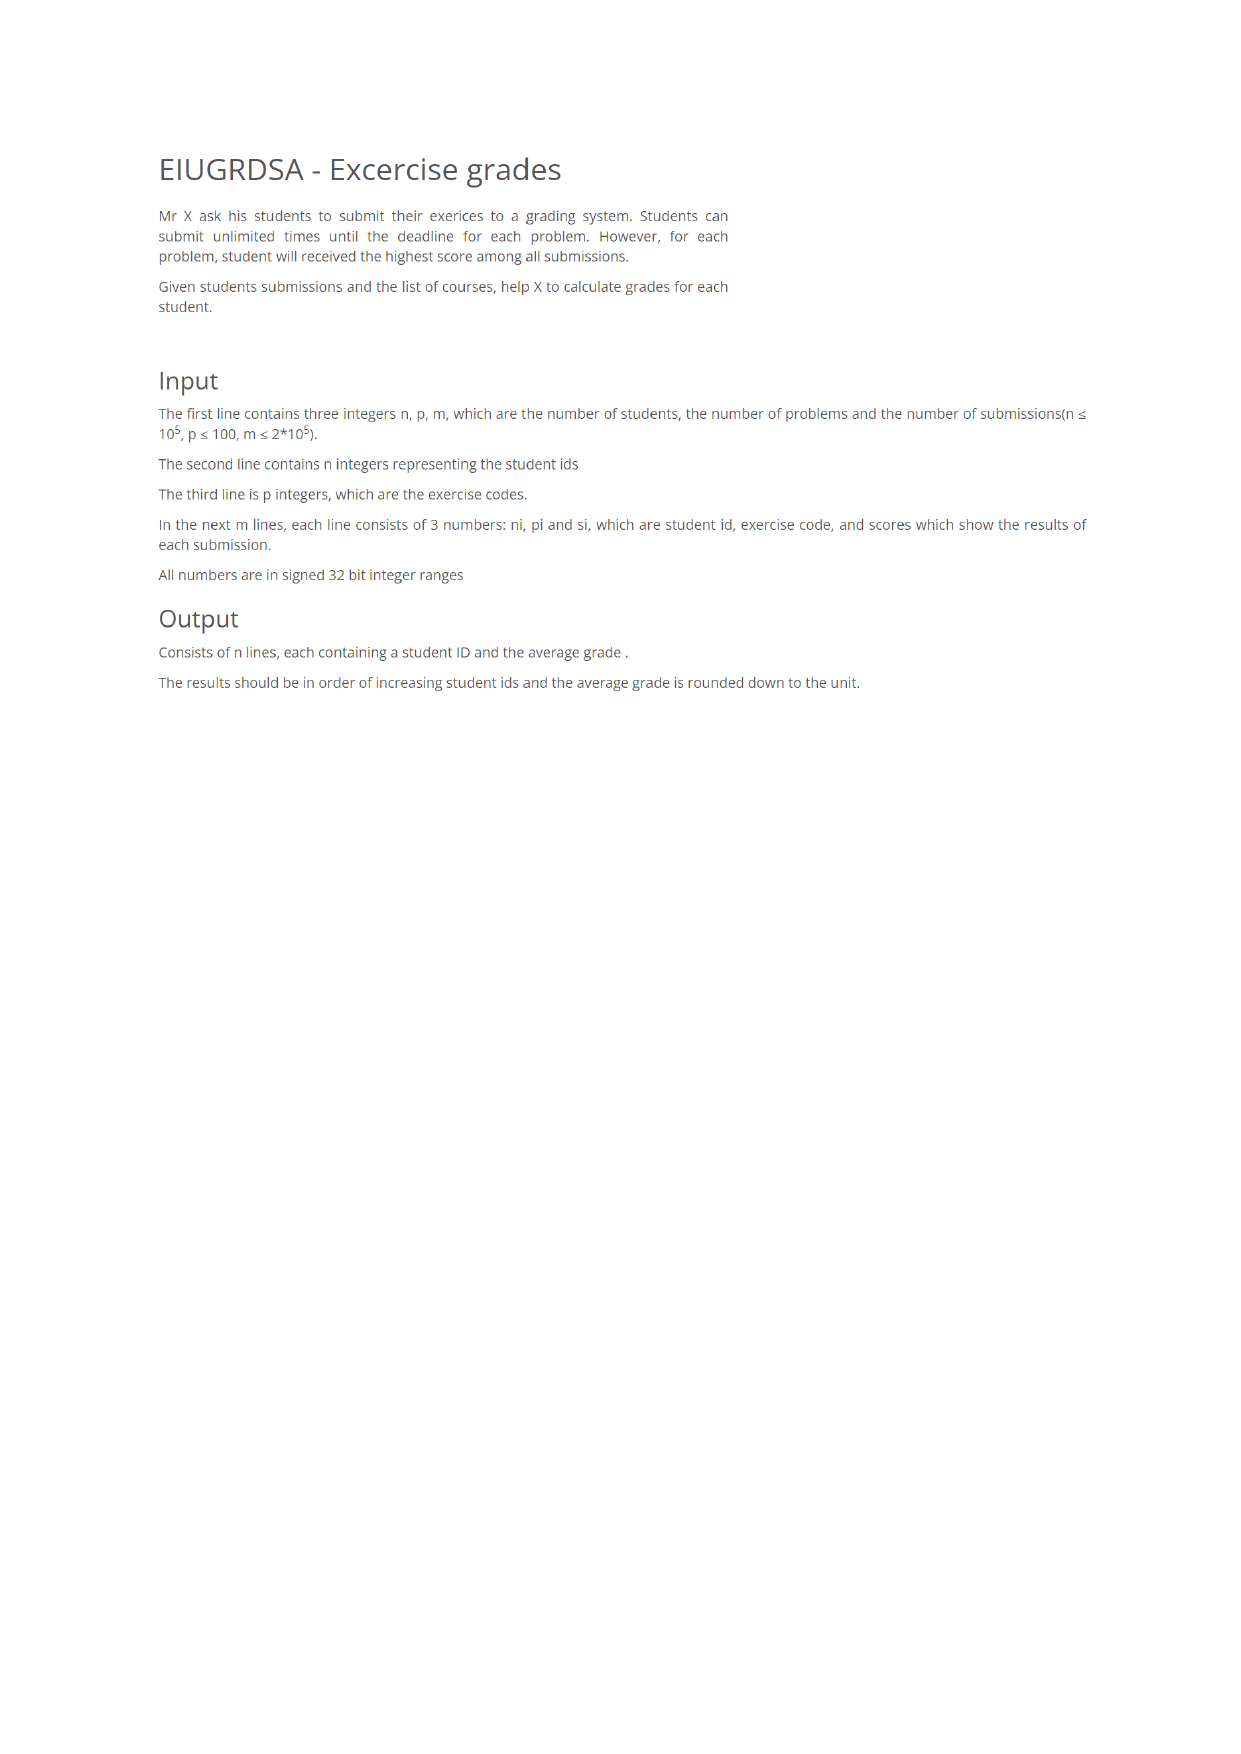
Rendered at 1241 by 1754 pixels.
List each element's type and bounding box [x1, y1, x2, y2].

picture [150, 150, 1091, 705]
